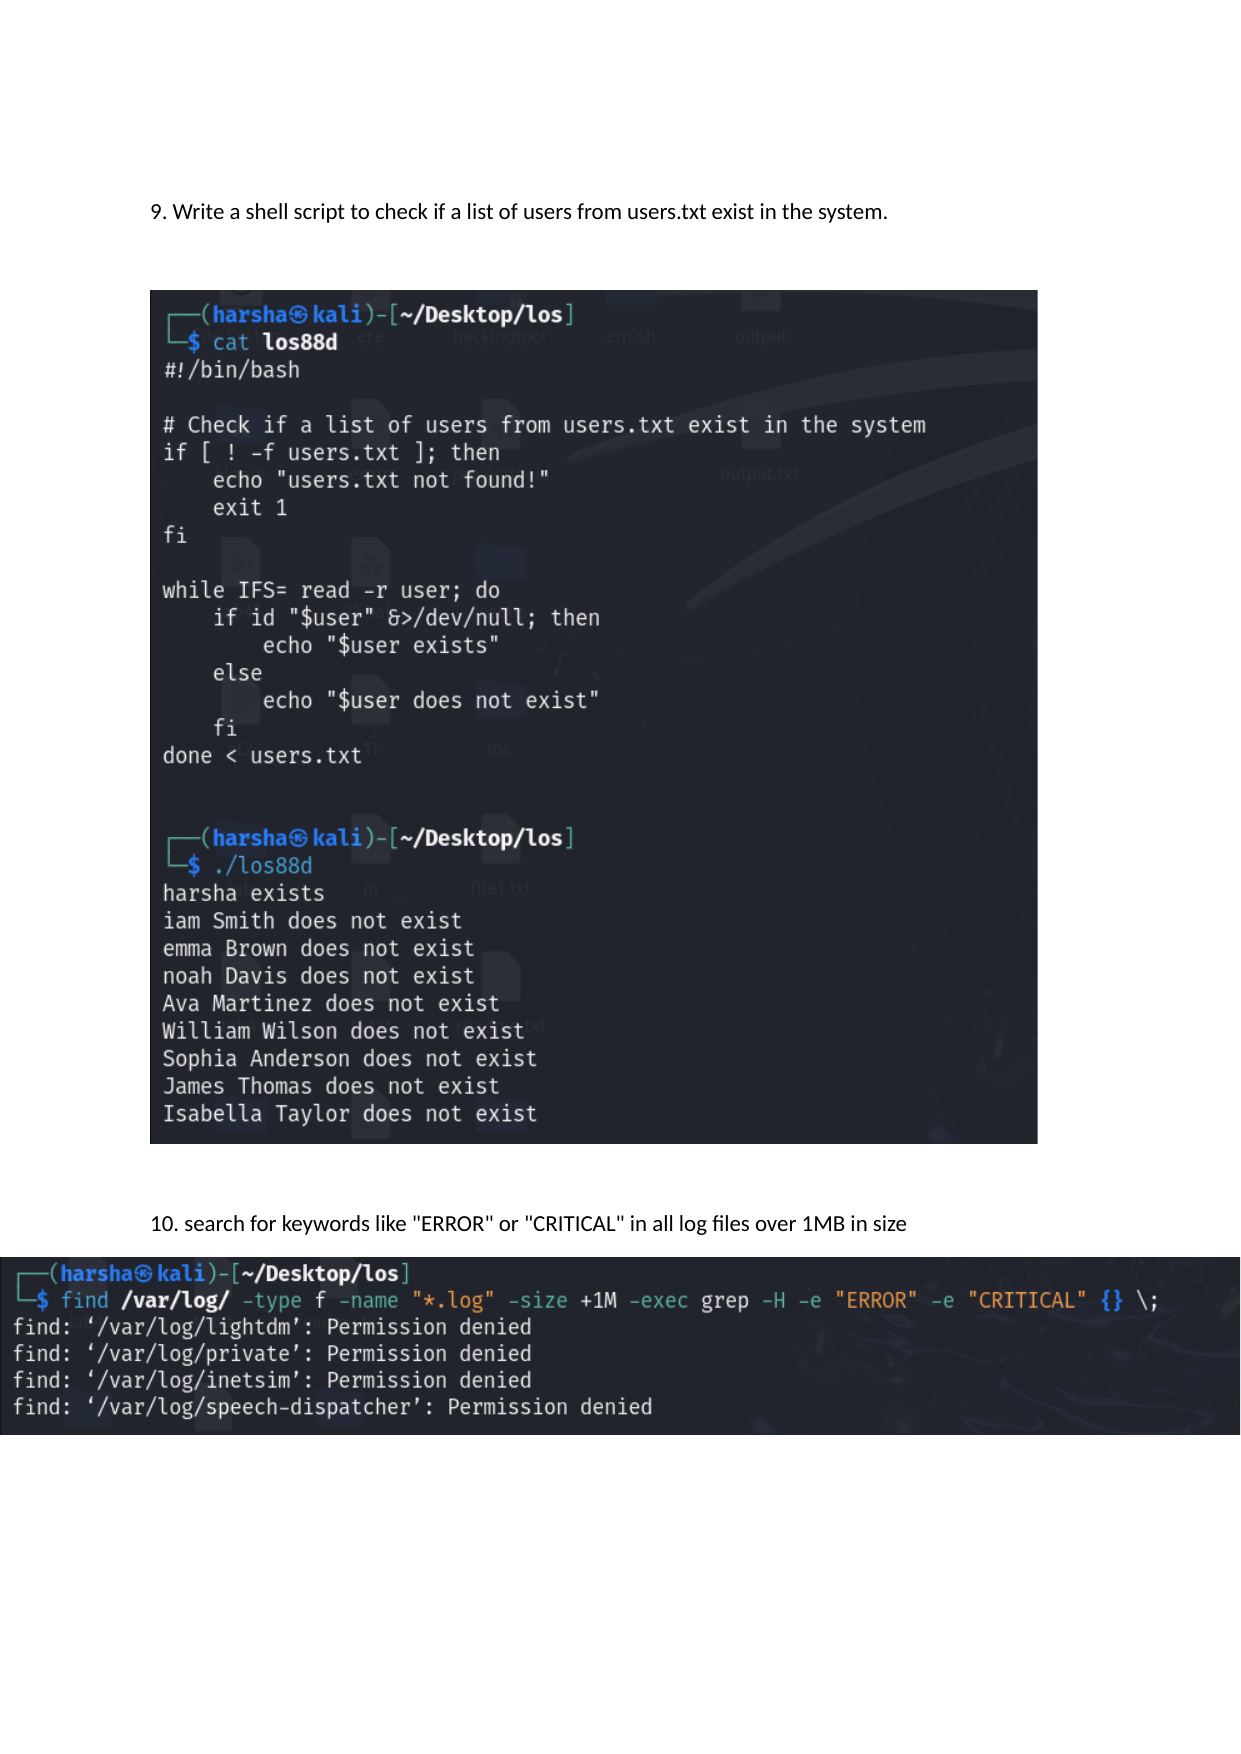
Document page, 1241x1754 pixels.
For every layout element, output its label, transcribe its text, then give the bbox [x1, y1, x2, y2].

picture [150, 290, 1038, 1144]
picture [0, 1257, 1241, 1435]
text 10. search for keywords like "ERROR" or "CRITICAL" in all log files over 1MB in size [150, 1209, 1090, 1237]
text 9. Write a shell script to check if a list of users from users.txt exist in the system. [150, 197, 1090, 225]
